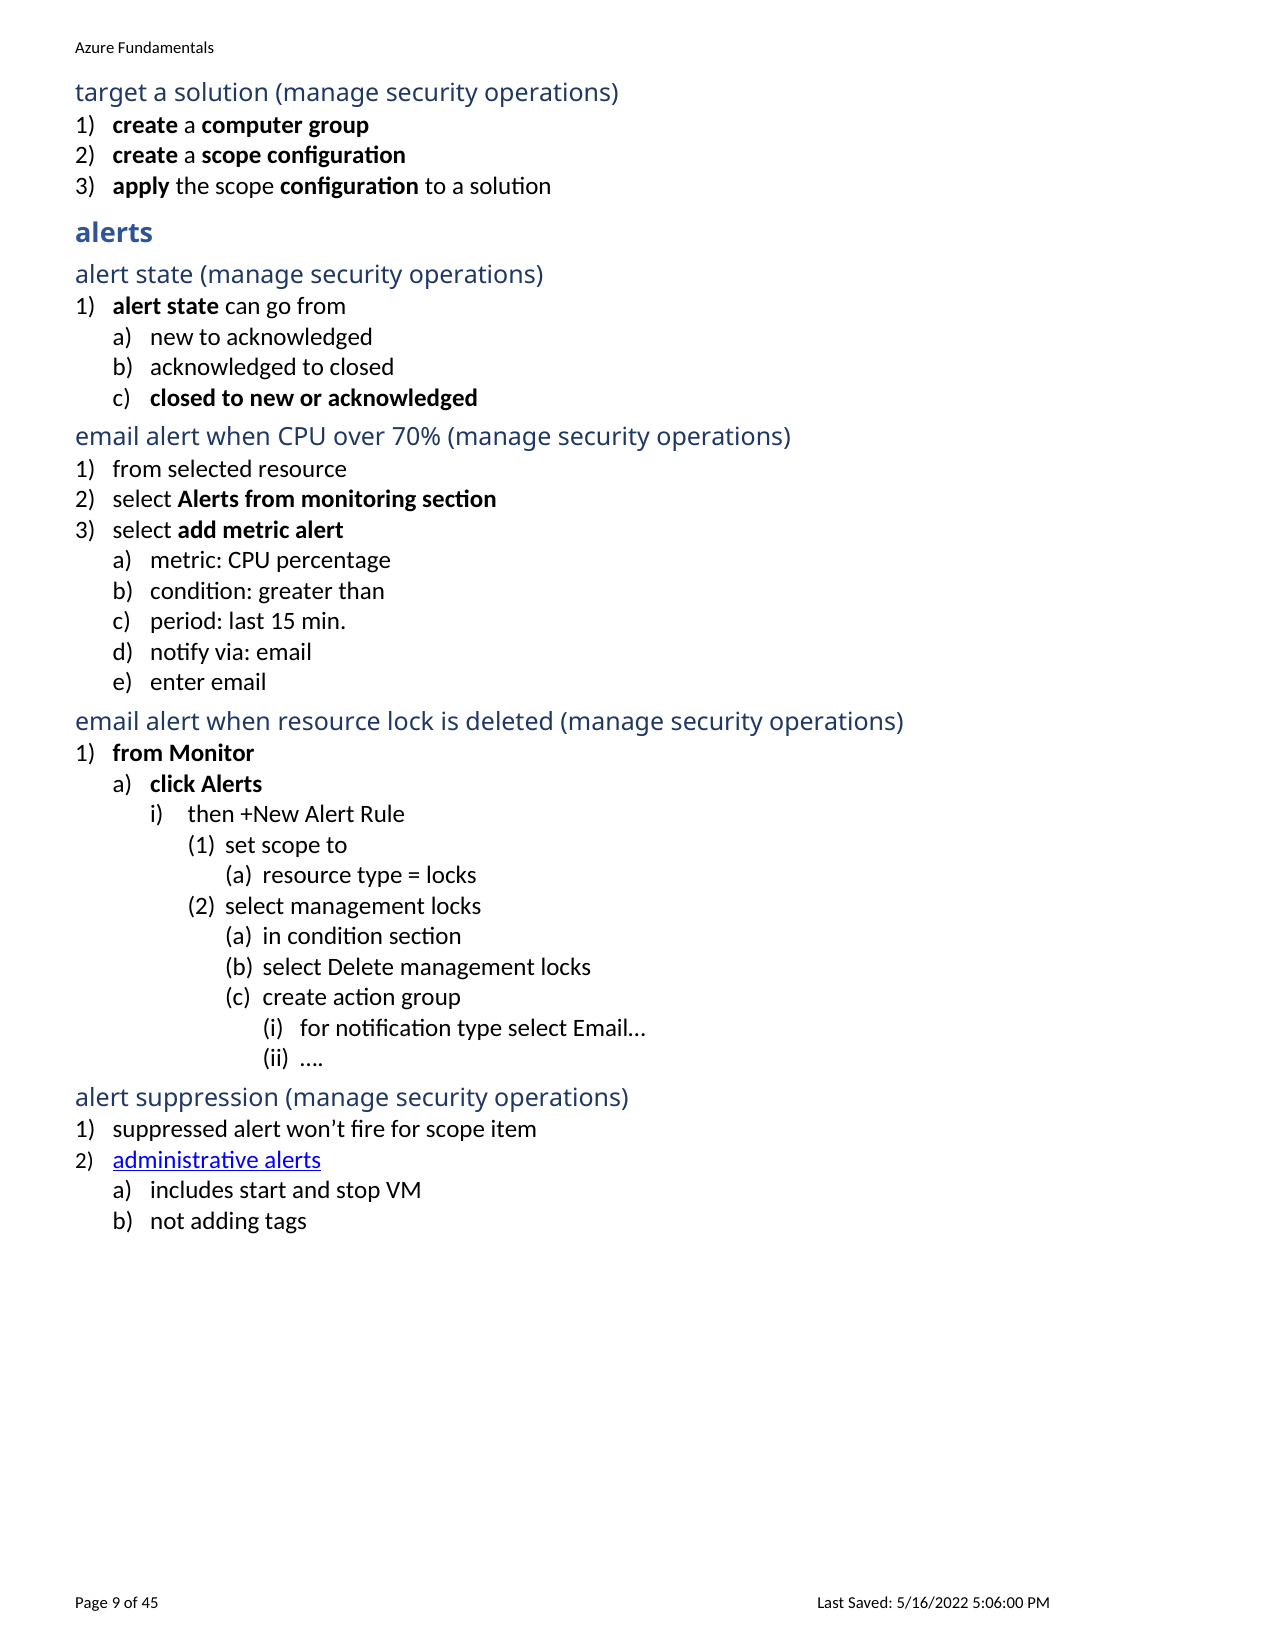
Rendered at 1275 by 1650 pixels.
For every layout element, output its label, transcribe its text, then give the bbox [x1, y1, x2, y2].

subtitle alerts [75, 213, 1237, 250]
list from Monitor [75, 737, 1237, 768]
list resource type = locks [225, 859, 1237, 890]
list period: last 15 min. [112, 605, 1237, 636]
list click Alerts [112, 768, 1237, 798]
list apply the scope configuration to a solution [75, 170, 1237, 201]
list acknowledged to closed [112, 351, 1237, 382]
list in condition section [225, 920, 1237, 951]
list select add metric alert [75, 514, 1237, 544]
subtitle email alert when CPU over 70% (manage security operations) [75, 419, 1237, 453]
list new to acknowledged [112, 321, 1237, 351]
list select management locks [187, 890, 1237, 920]
list alert state can go from [75, 290, 1237, 321]
subtitle alert state (manage security operations) [75, 256, 1237, 290]
subtitle email alert when resource lock is deleted (manage security operations) [75, 703, 1237, 737]
list create a computer group [75, 109, 1237, 139]
list from selected resource [75, 453, 1237, 483]
list create a scope configuration [75, 139, 1237, 170]
list administrative alerts [75, 1144, 1237, 1174]
list metric: CPU percentage [112, 544, 1237, 575]
list closed to new or acknowledged [112, 382, 1237, 412]
list then +New Alert Rule [150, 798, 1237, 829]
list …. [262, 1042, 1237, 1073]
list for notification type select Email… [262, 1012, 1237, 1042]
list set scope to [187, 829, 1237, 859]
list select Alerts from monitoring section [75, 483, 1237, 514]
list not adding tags [112, 1205, 1237, 1235]
list notify via: email [112, 636, 1237, 666]
list condition: greater than [112, 575, 1237, 605]
list select Delete management locks [225, 951, 1237, 981]
subtitle target a solution (manage security operations) [75, 75, 1237, 109]
list includes start and stop VM [112, 1174, 1237, 1205]
subtitle alert suppression (manage security operations) [75, 1079, 1237, 1113]
list enter email [112, 666, 1237, 697]
list suppressed alert won’t fire for scope item [75, 1113, 1237, 1144]
list create action group [225, 981, 1237, 1012]
